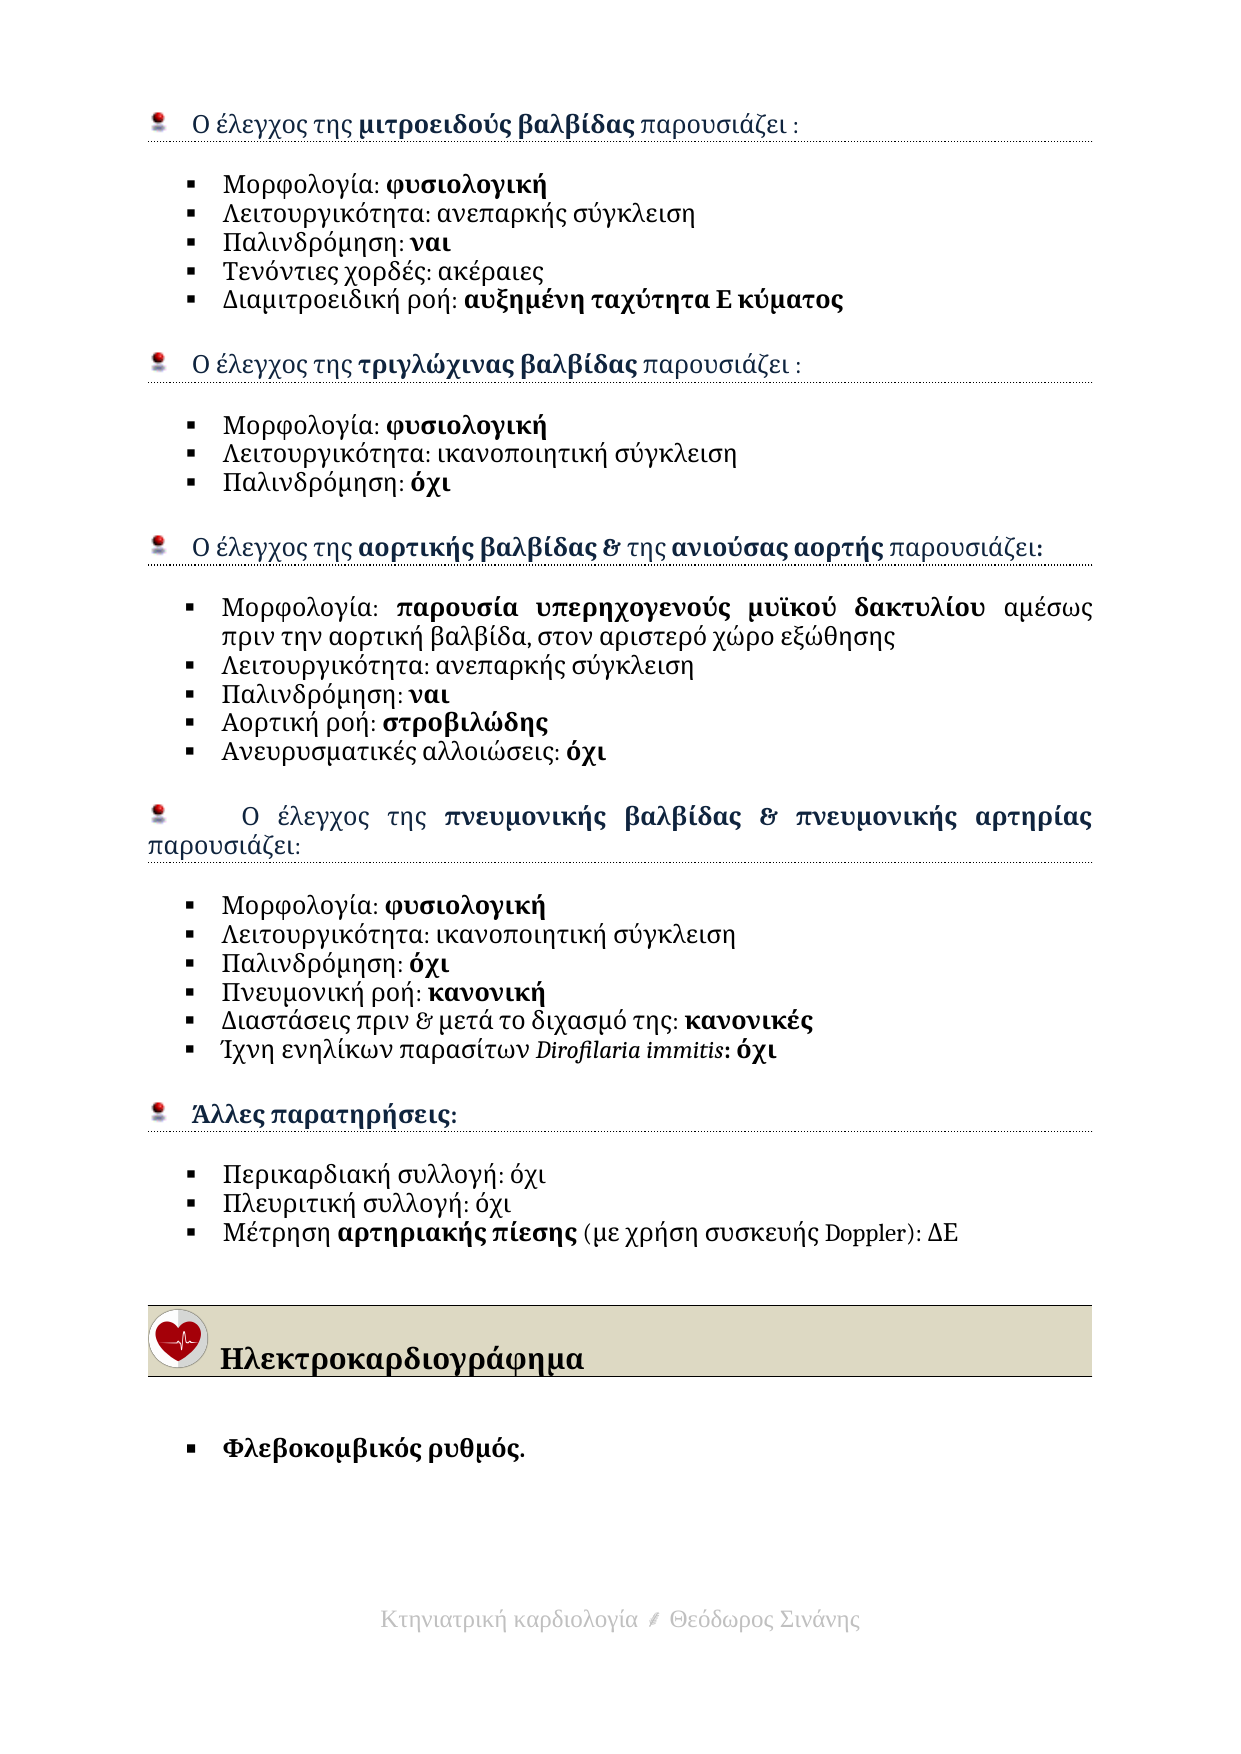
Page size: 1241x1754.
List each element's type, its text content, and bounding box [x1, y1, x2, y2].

text Άλλες παρατηρήσεις: [148, 1093, 1092, 1132]
list Λειτουργικότητα: ανεπαρκής σύγκλειση [184, 652, 1092, 681]
list Μέτρηση αρτηριακής πίεσης (με χρήση συσκευής Doppler): ΔΕ [185, 1219, 1092, 1247]
list Μορφολογία: φυσιολογική [185, 171, 1092, 200]
picture [147, 795, 170, 826]
text Ο έλεγχος της αορτικής βαλβίδας & της ανιούσας αορτής παρουσιάζει: [148, 527, 1092, 566]
picture [147, 1093, 170, 1124]
list Μορφολογία: φυσιολογική [185, 412, 1092, 440]
text Ο έλεγχος της πνευμονικής βαλβίδας & πνευμονικής αρτηρίας παρουσιάζει: [148, 796, 1092, 863]
list Μορφολογία: παρουσία υπερηχογενούς μυϊκού δακτυλίου αμέσως πριν την αορτική βαλβίδα, στον αριστερό χώρο εξώθησης [184, 594, 1092, 652]
picture [147, 343, 170, 374]
list Φλεβοκομβικός ρυθμός. [185, 1435, 1092, 1464]
list Πλευριτική συλλογή: όχι [185, 1190, 1092, 1219]
list Μορφολογία: φυσιολογική [184, 892, 1092, 921]
picture [147, 1308, 209, 1369]
list Παλινδρόμηση: ναι [184, 681, 1092, 709]
list Περικαρδιακή συλλογή: όχι [185, 1161, 1092, 1190]
text Ηλεκτροκαρδιογράφημα [148, 1306, 1092, 1376]
list Πνευμονική ροή: κανονική [184, 978, 1092, 1007]
list Παλινδρόμηση: όχι [185, 469, 1092, 498]
list Λειτουργικότητα: ικανοποιητική σύγκλειση [184, 921, 1092, 950]
list Ίχνη ενηλίκων παρασίτων Dirofilaria immitis: όχι [184, 1036, 1092, 1065]
list Διαμιτροειδική ροή: αυξημένη ταχύτητα Ε κύματος [185, 286, 1092, 315]
picture [147, 103, 170, 134]
list Αορτική ροή: στροβιλώδης [184, 709, 1092, 738]
list Λειτουργικότητα: ανεπαρκής σύγκλειση [185, 200, 1092, 229]
list Παλινδρόμηση: ναι [185, 229, 1092, 257]
list Τενόντιες χορδές: ακέραιες [185, 257, 1092, 286]
text Ο έλεγχος της τριγλώχινας βαλβίδας παρουσιάζει : [148, 344, 1092, 383]
list Ανευρυσματικές αλλοιώσεις: όχι [184, 738, 1092, 767]
text Ο έλεγχος της μιτροειδούς βαλβίδας παρουσιάζει : [148, 103, 1092, 142]
picture [147, 526, 170, 557]
list Λειτουργικότητα: ικανοποιητική σύγκλειση [185, 440, 1092, 469]
list Παλινδρόμηση: όχι [184, 950, 1092, 978]
list Διαστάσεις πριν & μετά το διχασμό της: κανονικές [184, 1007, 1092, 1036]
